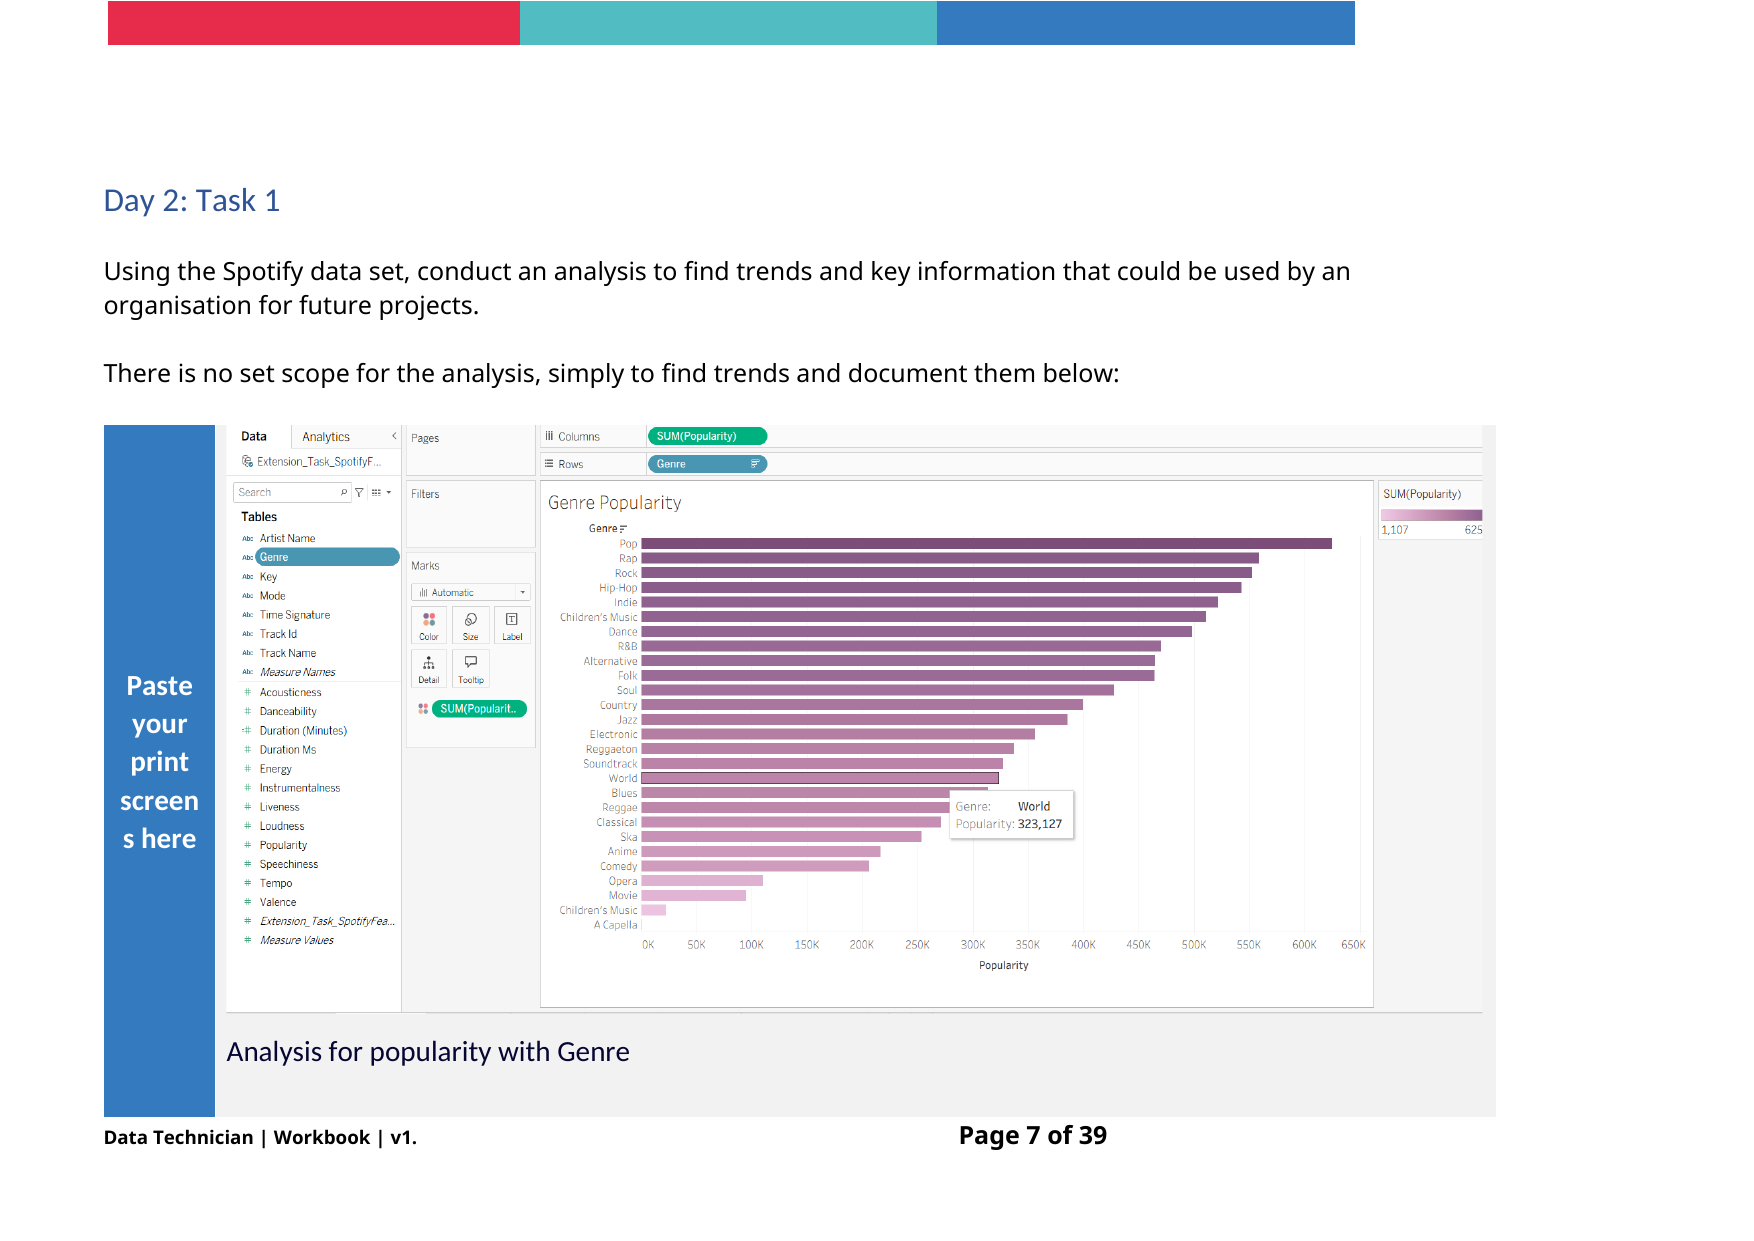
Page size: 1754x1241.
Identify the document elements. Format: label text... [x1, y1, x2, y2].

picture [226, 425, 1483, 1014]
subtitle Day 2: Task 1 [103, 179, 1359, 219]
text Using the Spotify data set, conduct an analysis to find trends and key information that could be used by an organisation for future projects. [103, 253, 1359, 322]
text There is no set scope for the analysis, simply to find trends and document them below: [103, 356, 1359, 390]
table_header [104, 425, 215, 1117]
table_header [216, 425, 1496, 1117]
